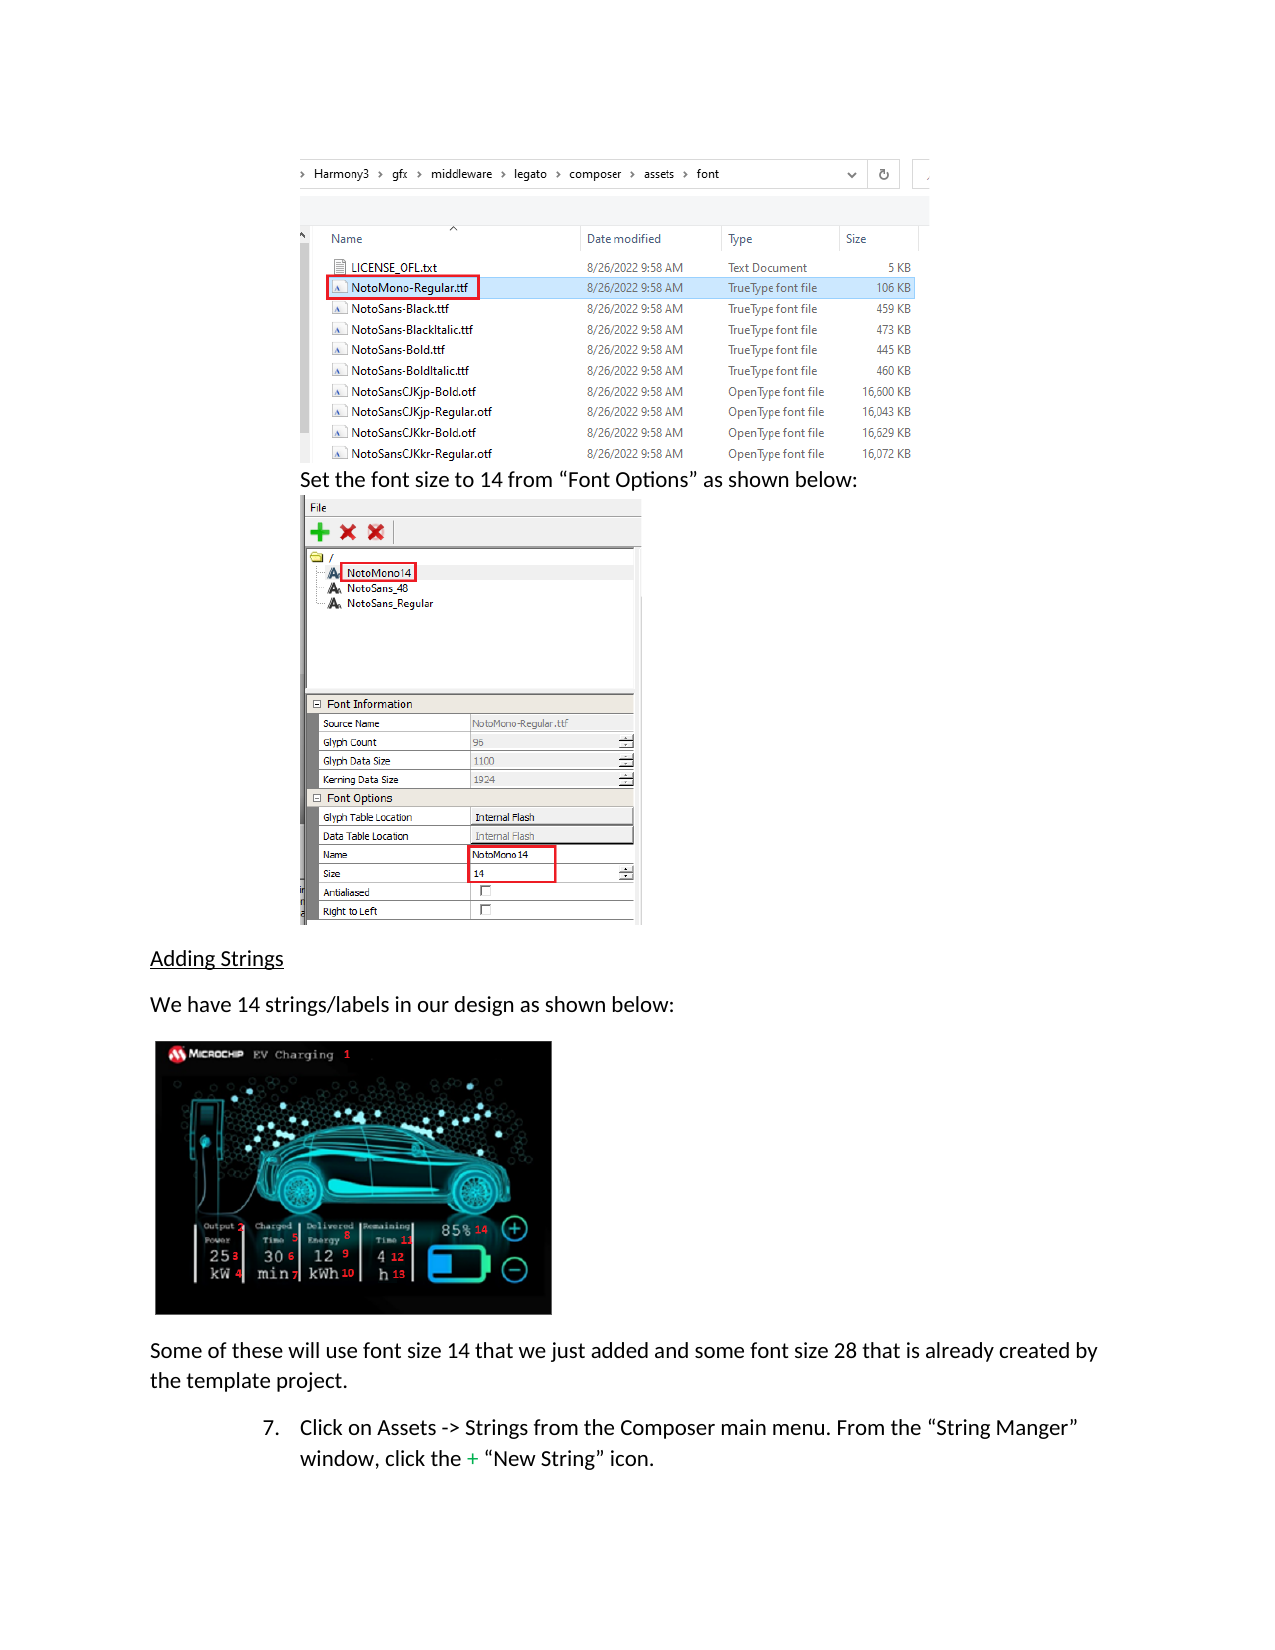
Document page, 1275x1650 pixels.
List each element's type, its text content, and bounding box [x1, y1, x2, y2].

text Adding Strings [150, 944, 1125, 972]
list Click on Assets -> Strings from the Composer main menu. From the “String Manger” window, click the + “New String” icon. [262, 1413, 1125, 1472]
text We have 14 strings/labels in our design as shown below: [150, 991, 1125, 1019]
picture [300, 495, 642, 925]
picture [150, 1037, 554, 1318]
text Some of these will use font size 14 that we just added and some font size 28 that is already created by the template project. [150, 1336, 1125, 1394]
list Set the font size to 14 from “Font Options” as shown below: [300, 465, 1125, 493]
picture [300, 150, 930, 463]
